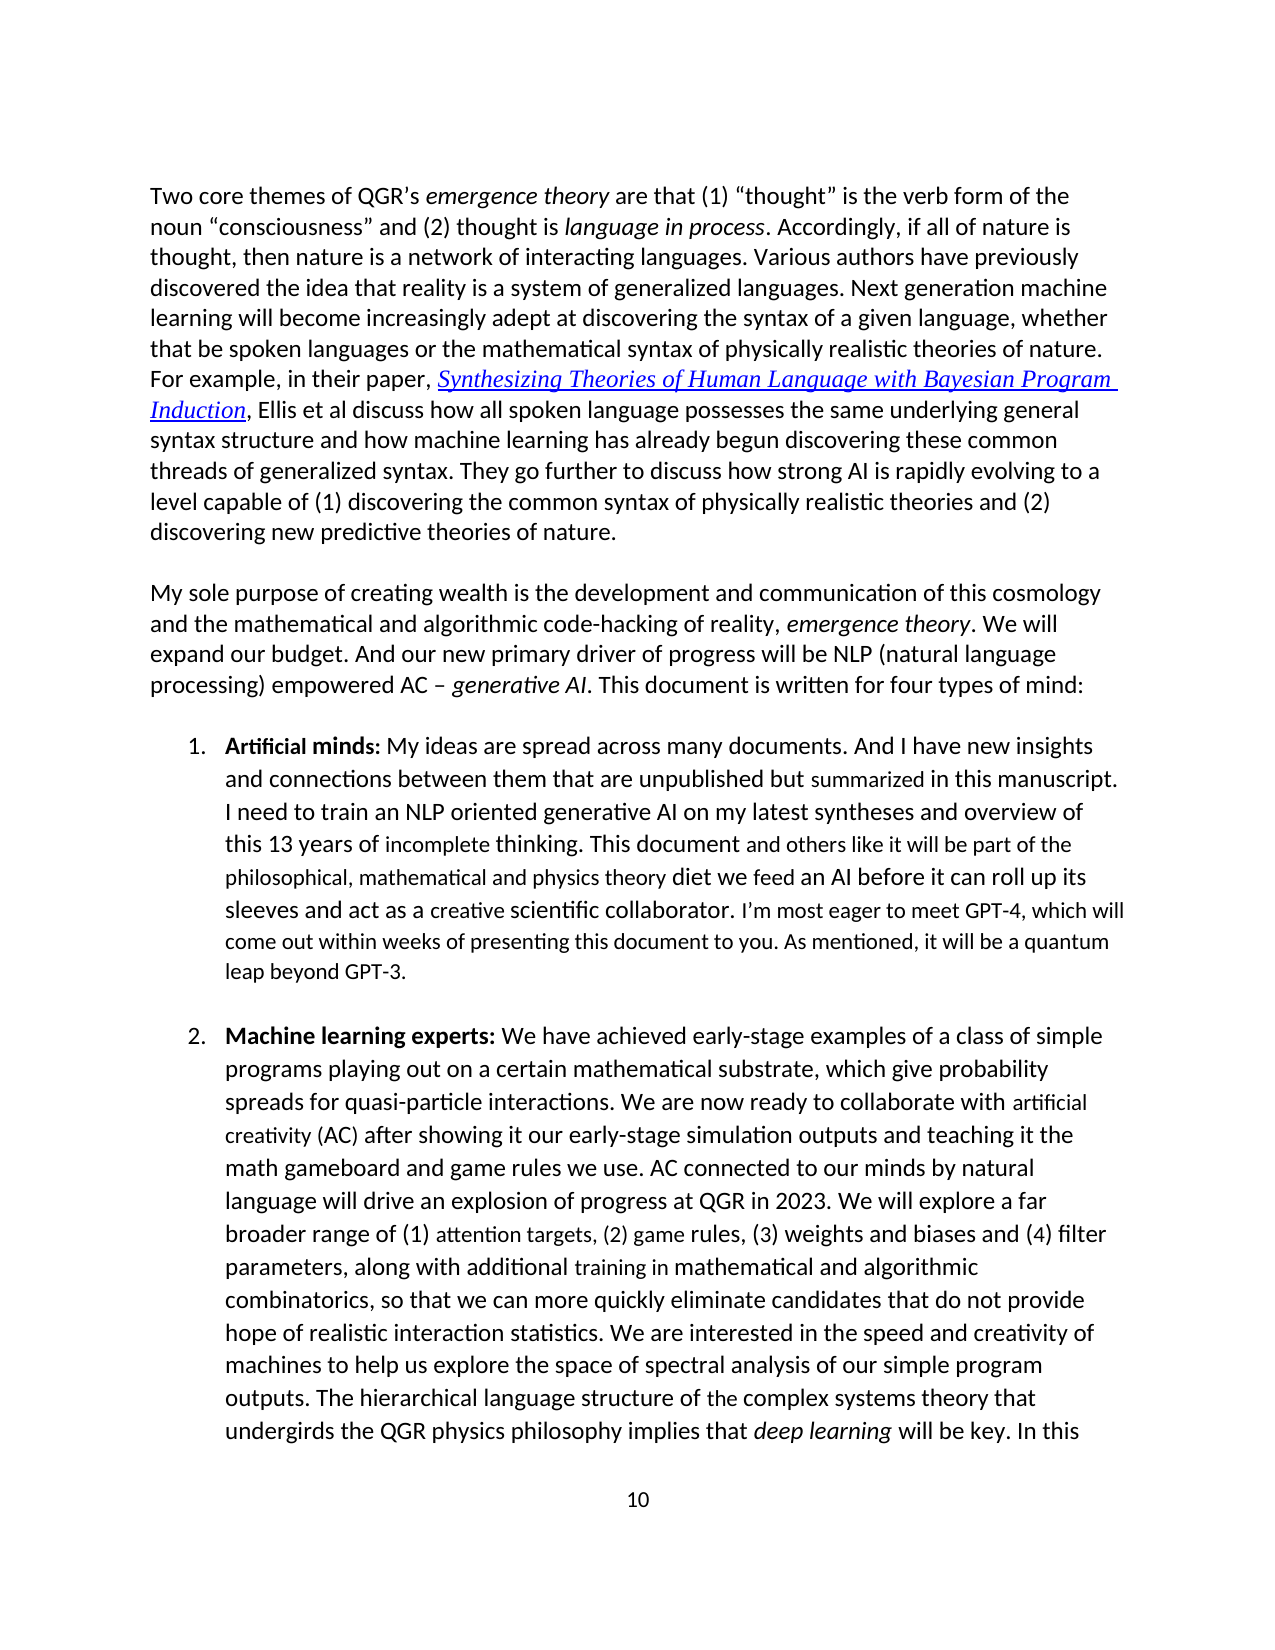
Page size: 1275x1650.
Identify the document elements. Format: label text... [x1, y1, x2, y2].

text My sole purpose of creating wealth is the development and communication of this cosmology and the mathematical and algorithmic code-hacking of reality, emergence theory. We will expand our budget. And our new primary driver of progress will be NLP (natural language processing) empowered AC – generative AI. This document is written for four types of mind: [150, 577, 1125, 699]
list Artificial minds: My ideas are spread across many documents. And I have new insights and connections between them that are unpublished but summarized in this manuscript. I need to train an NLP oriented generative AI on my latest syntheses and overview of this 13 years of incomplete thinking. This document and others like it will be part of the philosophical, mathematical and physics theory diet we feed an AI before it can roll up its sleeves and act as a creative scientific collaborator. I’m most eager to meet GPT-4, which will come out within weeks of presenting this document to you. As mentioned, it will be a quantum leap beyond GPT-3. [187, 730, 1125, 985]
text Two core themes of QGR’s emergence theory are that (1) “thought” is the verb form of the noun “consciousness” and (2) thought is language in process. Accordingly, if all of nature is thought, then nature is a network of interacting languages. Various authors have previously discovered the idea that reality is a system of generalized languages. Next generation machine learning will become increasingly adept at discovering the syntax of a given language, whether that be spoken languages or the mathematical syntax of physically realistic theories of nature. For example, in their paper, Synthesizing Theories of Human Language with Bayesian Program Induction, Ellis et al discuss how all spoken language possesses the same underlying general syntax structure and how machine learning has already begun discovering these common threads of generalized syntax. They go further to discuss how strong AI is rapidly evolving to a level capable of (1) discovering the common syntax of physically realistic theories and (2) discovering new predictive theories of nature. [150, 181, 1125, 547]
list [187, 1021, 1125, 1446]
